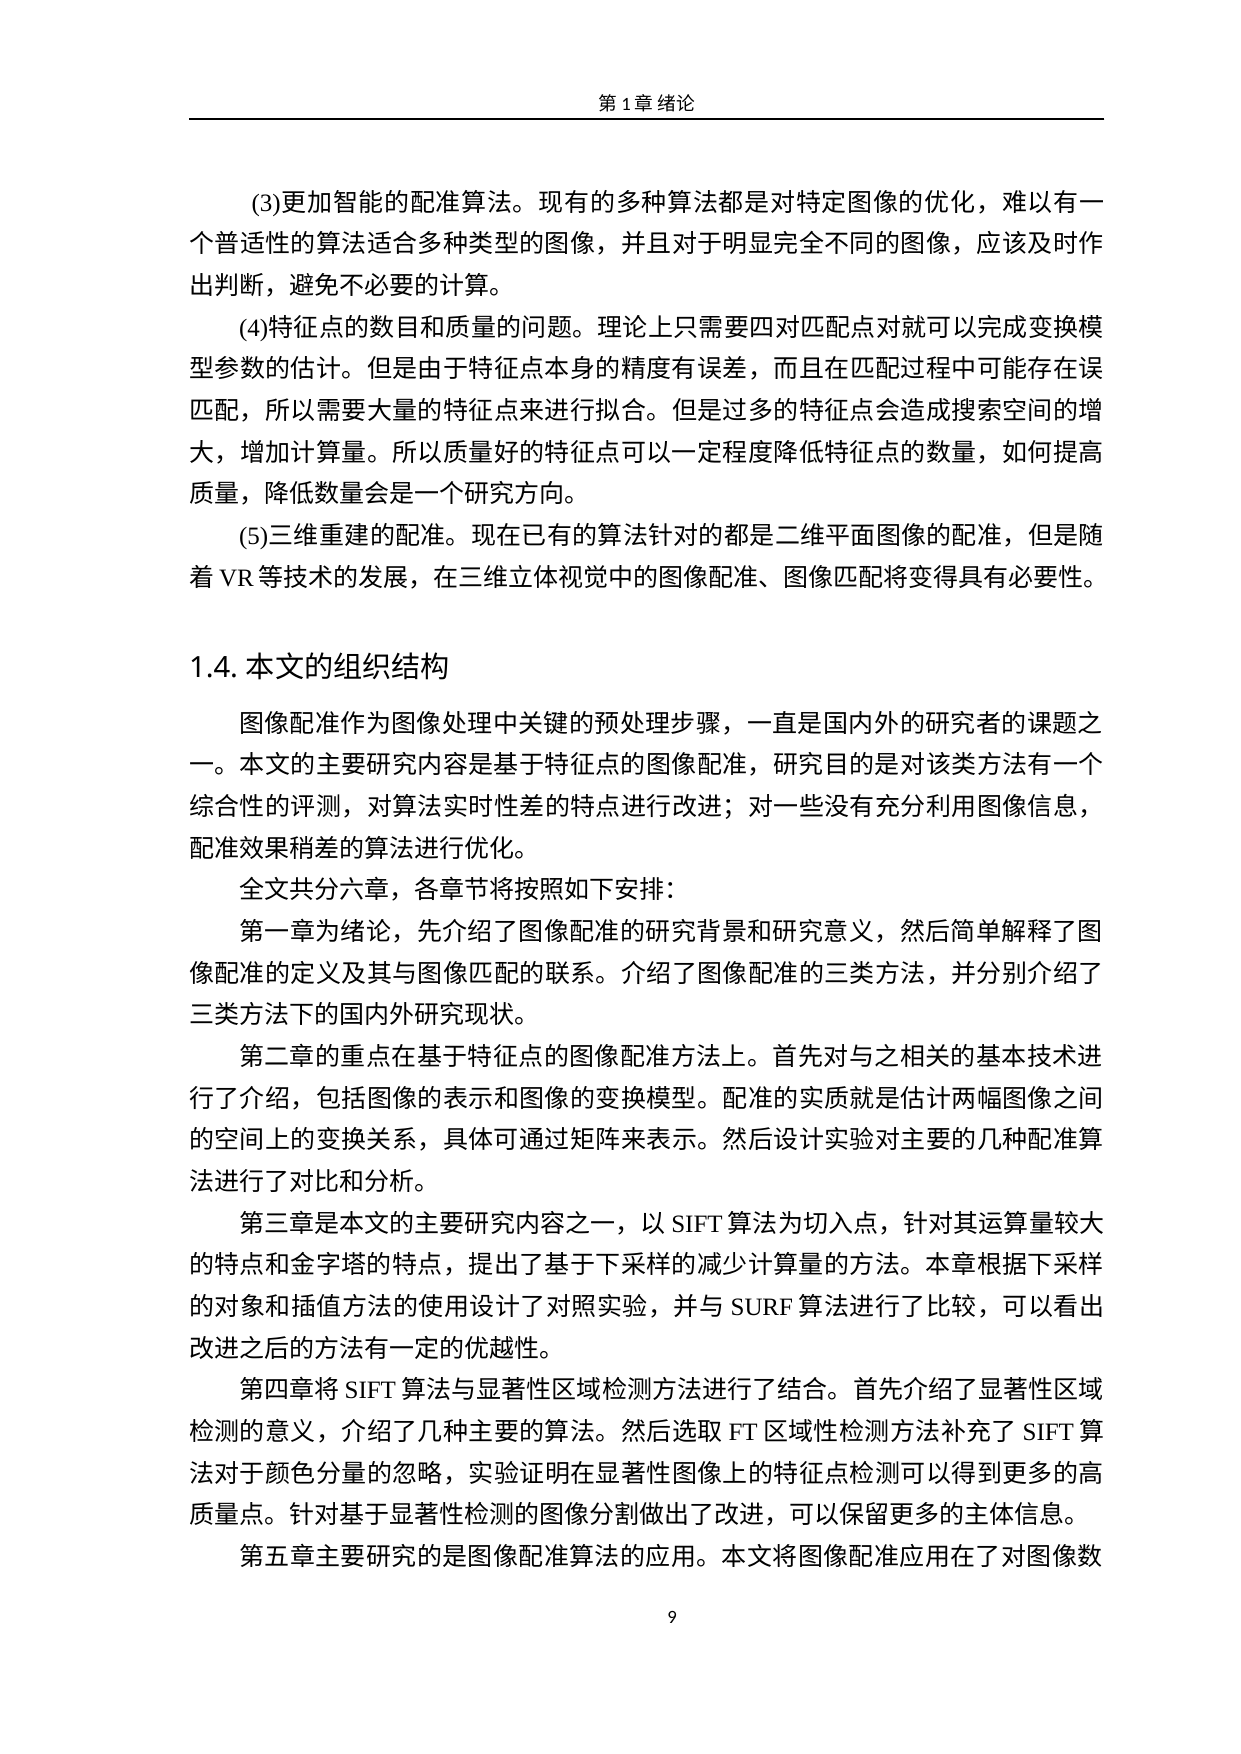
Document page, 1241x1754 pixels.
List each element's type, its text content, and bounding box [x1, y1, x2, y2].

text 第三章是本文的主要研究内容之一，以SIFT算法为切入点，针对其运算量较大的特点和金字塔的特点，提出了基于下采样的减少计算量的方法。本章根据下采样的对象和插值方法的使用设计了对照实验，并与SURF算法进行了比较，可以看出改进之后的方法有一定的优越性。 [189, 1199, 1104, 1365]
subtitle 1.4. 本文的组织结构 [189, 644, 1104, 686]
text 第四章将SIFT算法与显著性区域检测方法进行了结合。首先介绍了显著性区域检测的意义，介绍了几种主要的算法。然后选取FT区域性检测方法补充了SIFT算法对于颜色分量的忽略，实验证明在显著性图像上的特征点检测可以得到更多的高质量点。针对基于显著性检测的图像分割做出了改进，可以保留更多的主体信息。 [189, 1365, 1104, 1532]
text (3)更加智能的配准算法。现有的多种算法都是对特定图像的优化，难以有一个普适性的算法适合多种类型的图像，并且对于明显完全不同的图像，应该及时作出判断，避免不必要的计算。 [189, 178, 1104, 303]
text (5)三维重建的配准。现在已有的算法针对的都是二维平面图像的配准，但是随着VR等技术的发展，在三维立体视觉中的图像配准、图像匹配将变得具有必要性。 [189, 511, 1104, 594]
text 图像配准作为图像处理中关键的预处理步骤，一直是国内外的研究者的课题之一。本文的主要研究内容是基于特征点的图像配准，研究目的是对该类方法有一个综合性的评测，对算法实时性差的特点进行改进；对一些没有充分利用图像信息，配准效果稍差的算法进行优化。 [189, 699, 1104, 865]
text 第二章的重点在基于特征点的图像配准方法上。首先对与之相关的基本技术进行了介绍，包括图像的表示和图像的变换模型。配准的实质就是估计两幅图像之间的空间上的变换关系，具体可通过矩阵来表示。然后设计实验对主要的几种配准算法进行了对比和分析。 [189, 1032, 1104, 1199]
text 第一章为绪论，先介绍了图像配准的研究背景和研究意义，然后简单解释了图像配准的定义及其与图像匹配的联系。介绍了图像配准的三类方法，并分别介绍了三类方法下的国内外研究现状。 [189, 907, 1104, 1032]
text 全文共分六章，各章节将按照如下安排： [189, 865, 1104, 907]
text (4)特征点的数目和质量的问题。理论上只需要四对匹配点对就可以完成变换模型参数的估计。但是由于特征点本身的精度有误差，而且在匹配过程中可能存在误匹配，所以需要大量的特征点来进行拟合。但是过多的特征点会造成搜索空间的增大，增加计算量。所以质量好的特征点可以一定程度降低特征点的数量，如何提高质量，降低数量会是一个研究方向。 [189, 303, 1104, 511]
